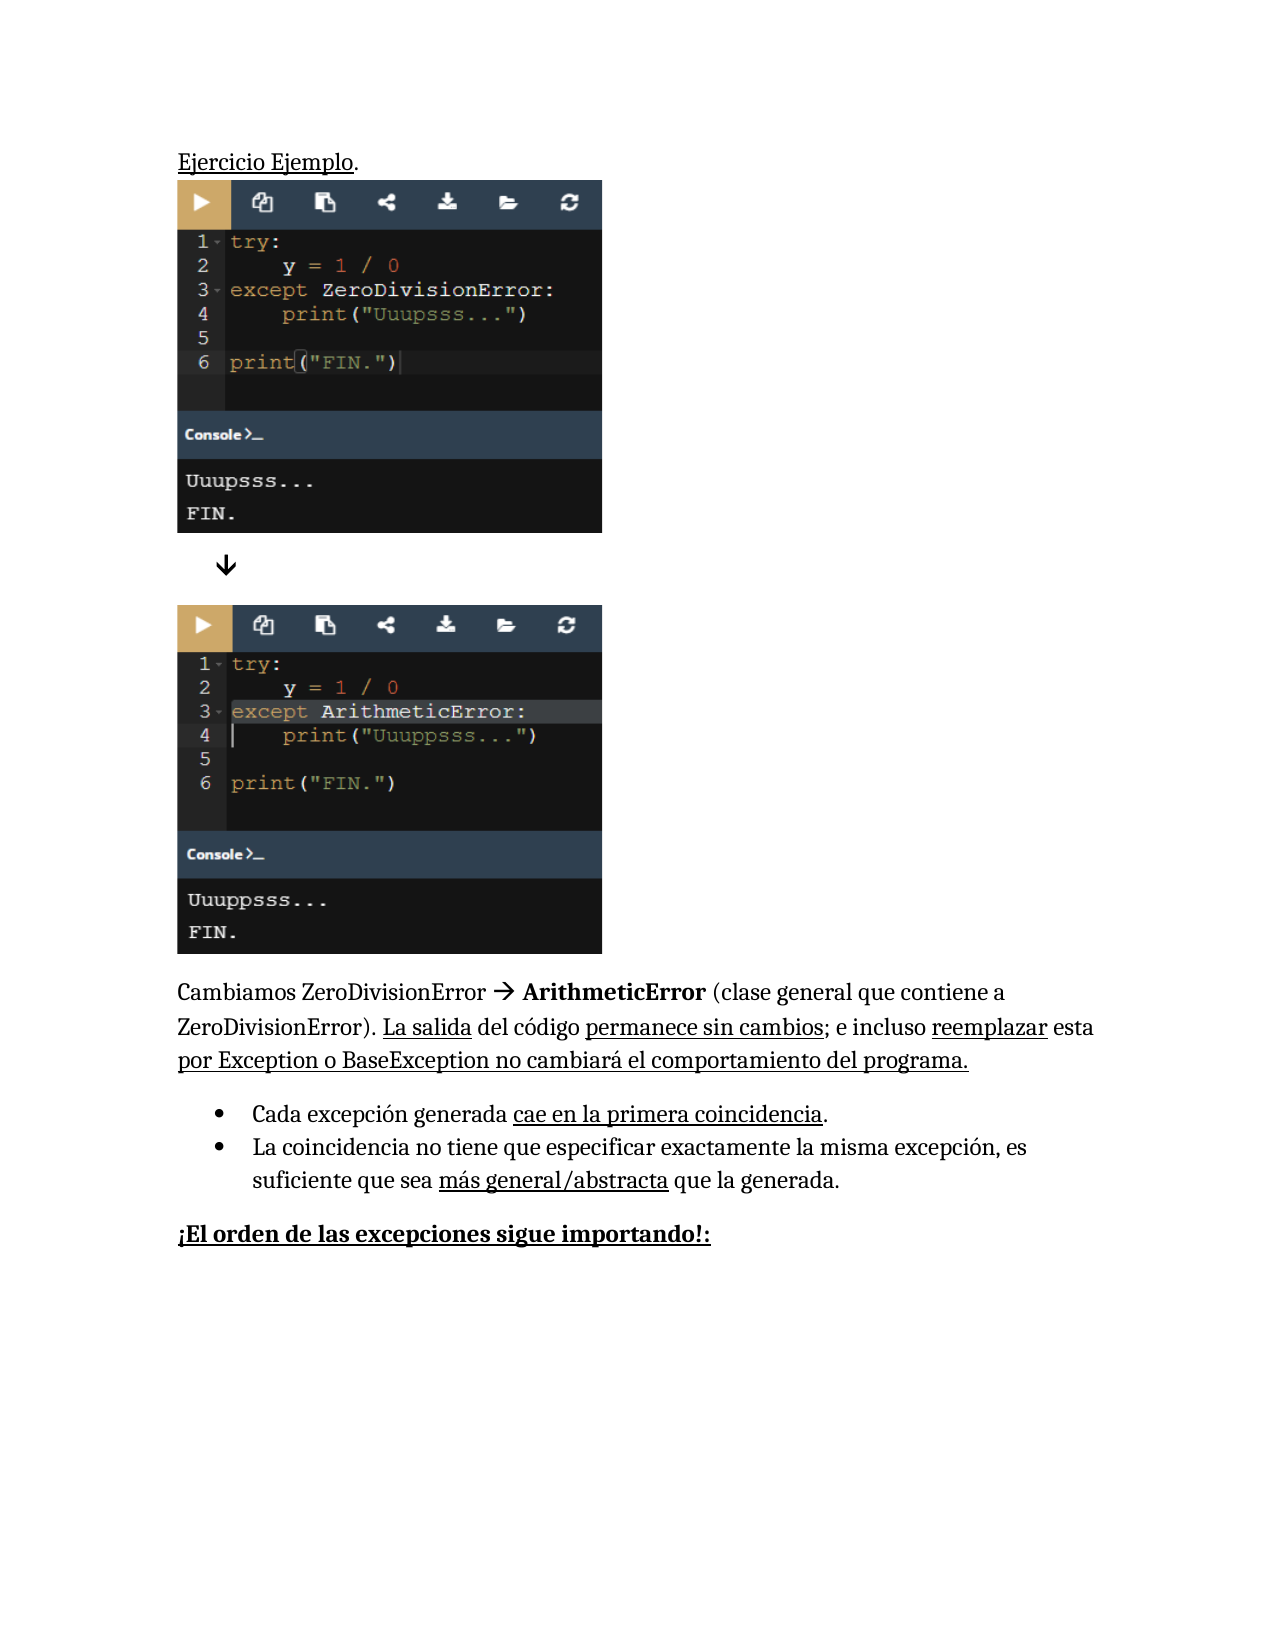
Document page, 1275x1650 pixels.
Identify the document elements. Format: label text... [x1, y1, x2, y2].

list La coincidencia no tiene que especificar exactamente la misma excepción, es suficiente que sea más general/abstracta que la generada. [215, 1133, 1098, 1195]
text ¡El orden de las excepciones sigue importando!: [177, 1220, 1098, 1249]
list Cada excepción generada cae en la primera coincidencia. [215, 1100, 1098, 1129]
text Cambiamos ZeroDivisionError ArithmeticError (clase general que contiene a ZeroDivisionError). La salida del código permanece sin cambios; e incluso reemplazar esta por Exception o BaseException no cambiará el comportamiento del programa. [177, 978, 1098, 1075]
picture [177, 180, 603, 533]
picture [177, 605, 603, 954]
